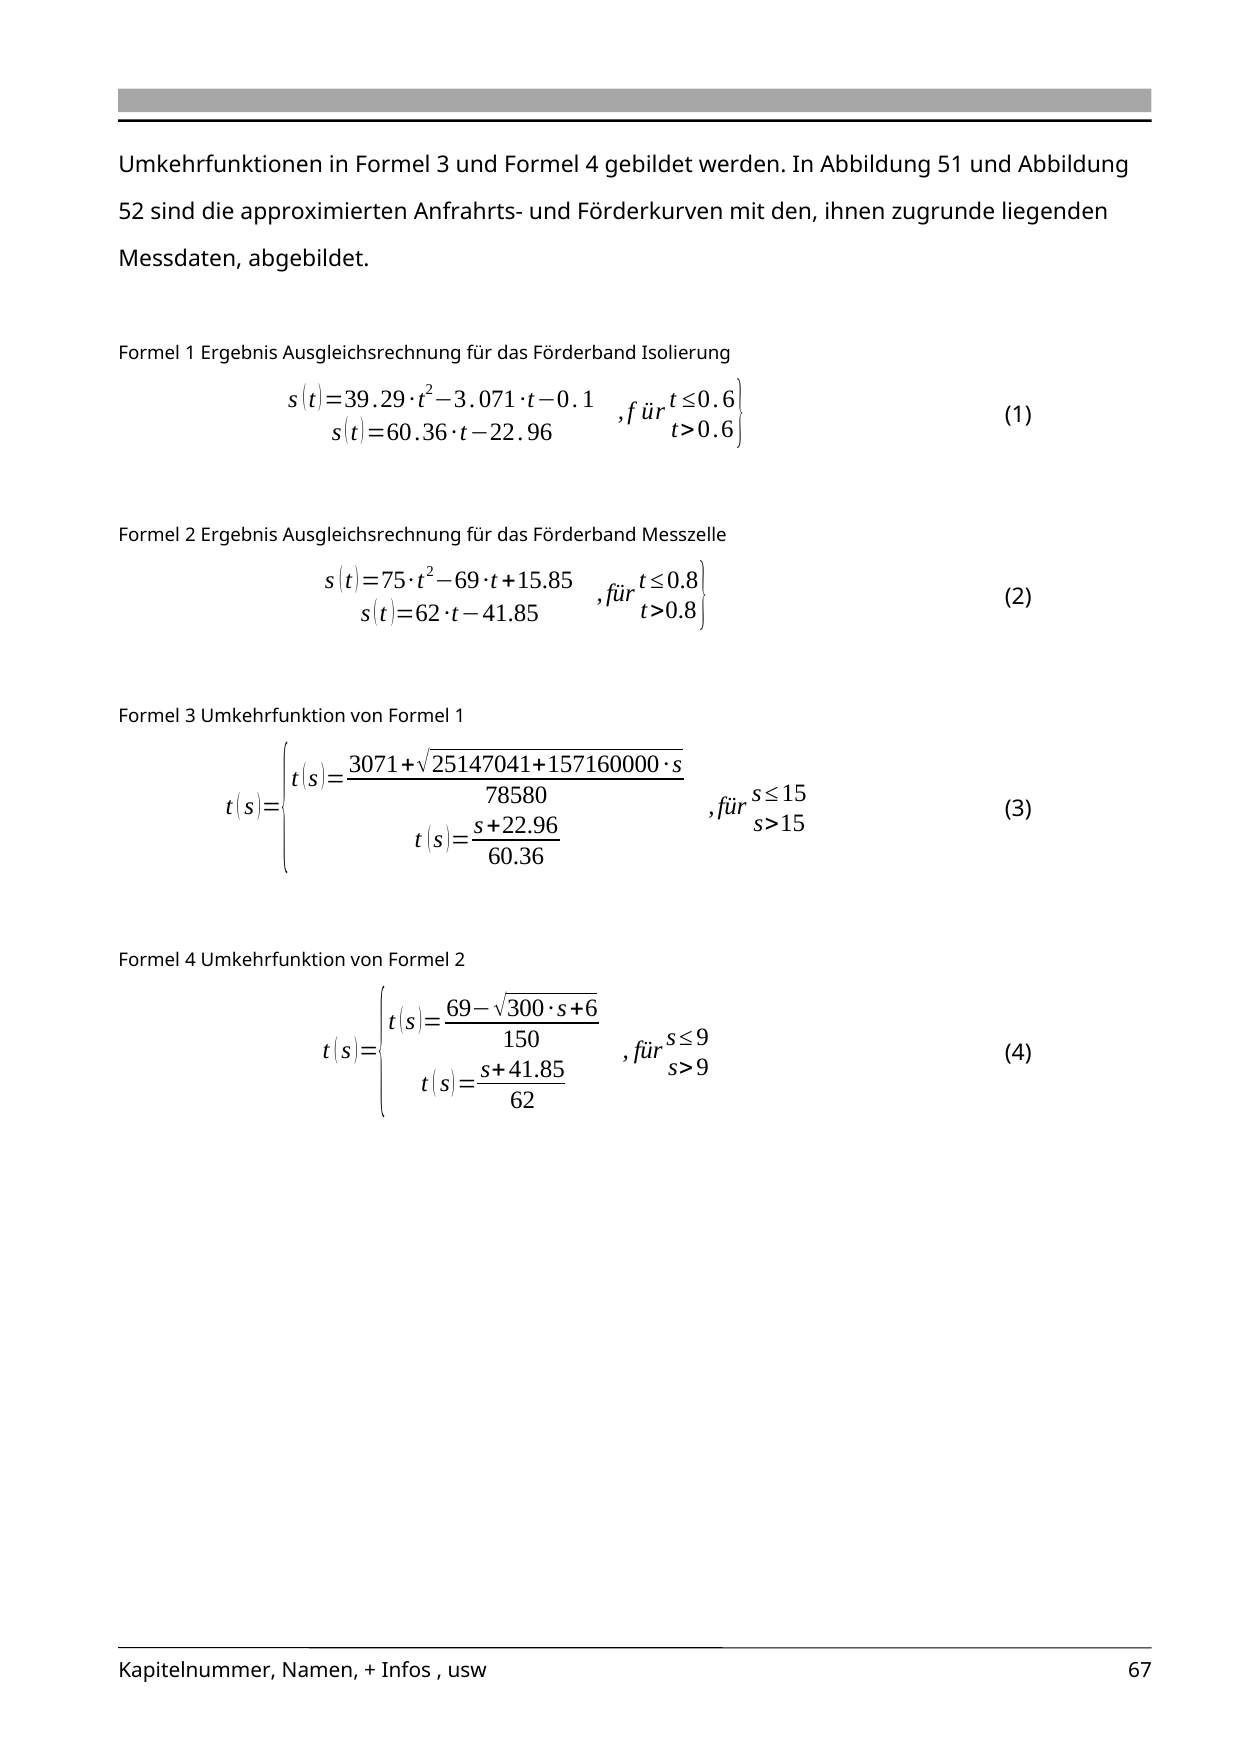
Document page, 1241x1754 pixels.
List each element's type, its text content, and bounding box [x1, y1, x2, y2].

text Formel 3 Umkehrfunktion von Formel 1 [118, 703, 1152, 728]
table_header (1) [915, 378, 1121, 470]
text Formel 4 Umkehrfunktion von Formel 2 [118, 947, 1152, 972]
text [118, 148, 1152, 273]
table_header [118, 741, 915, 896]
table_header (2) [915, 559, 1121, 652]
table_header [118, 559, 915, 652]
table_header (3) [915, 741, 1121, 896]
text Formel 1 Ergebnis Ausgleichsrechnung für das Förderband Isolierung [118, 339, 1152, 365]
table_header (4) [915, 985, 1121, 1139]
text Formel 2 Ergebnis Ausgleichsrechnung für das Förderband Messzelle [118, 521, 1152, 547]
table_header [118, 378, 915, 470]
table_header [118, 985, 915, 1139]
